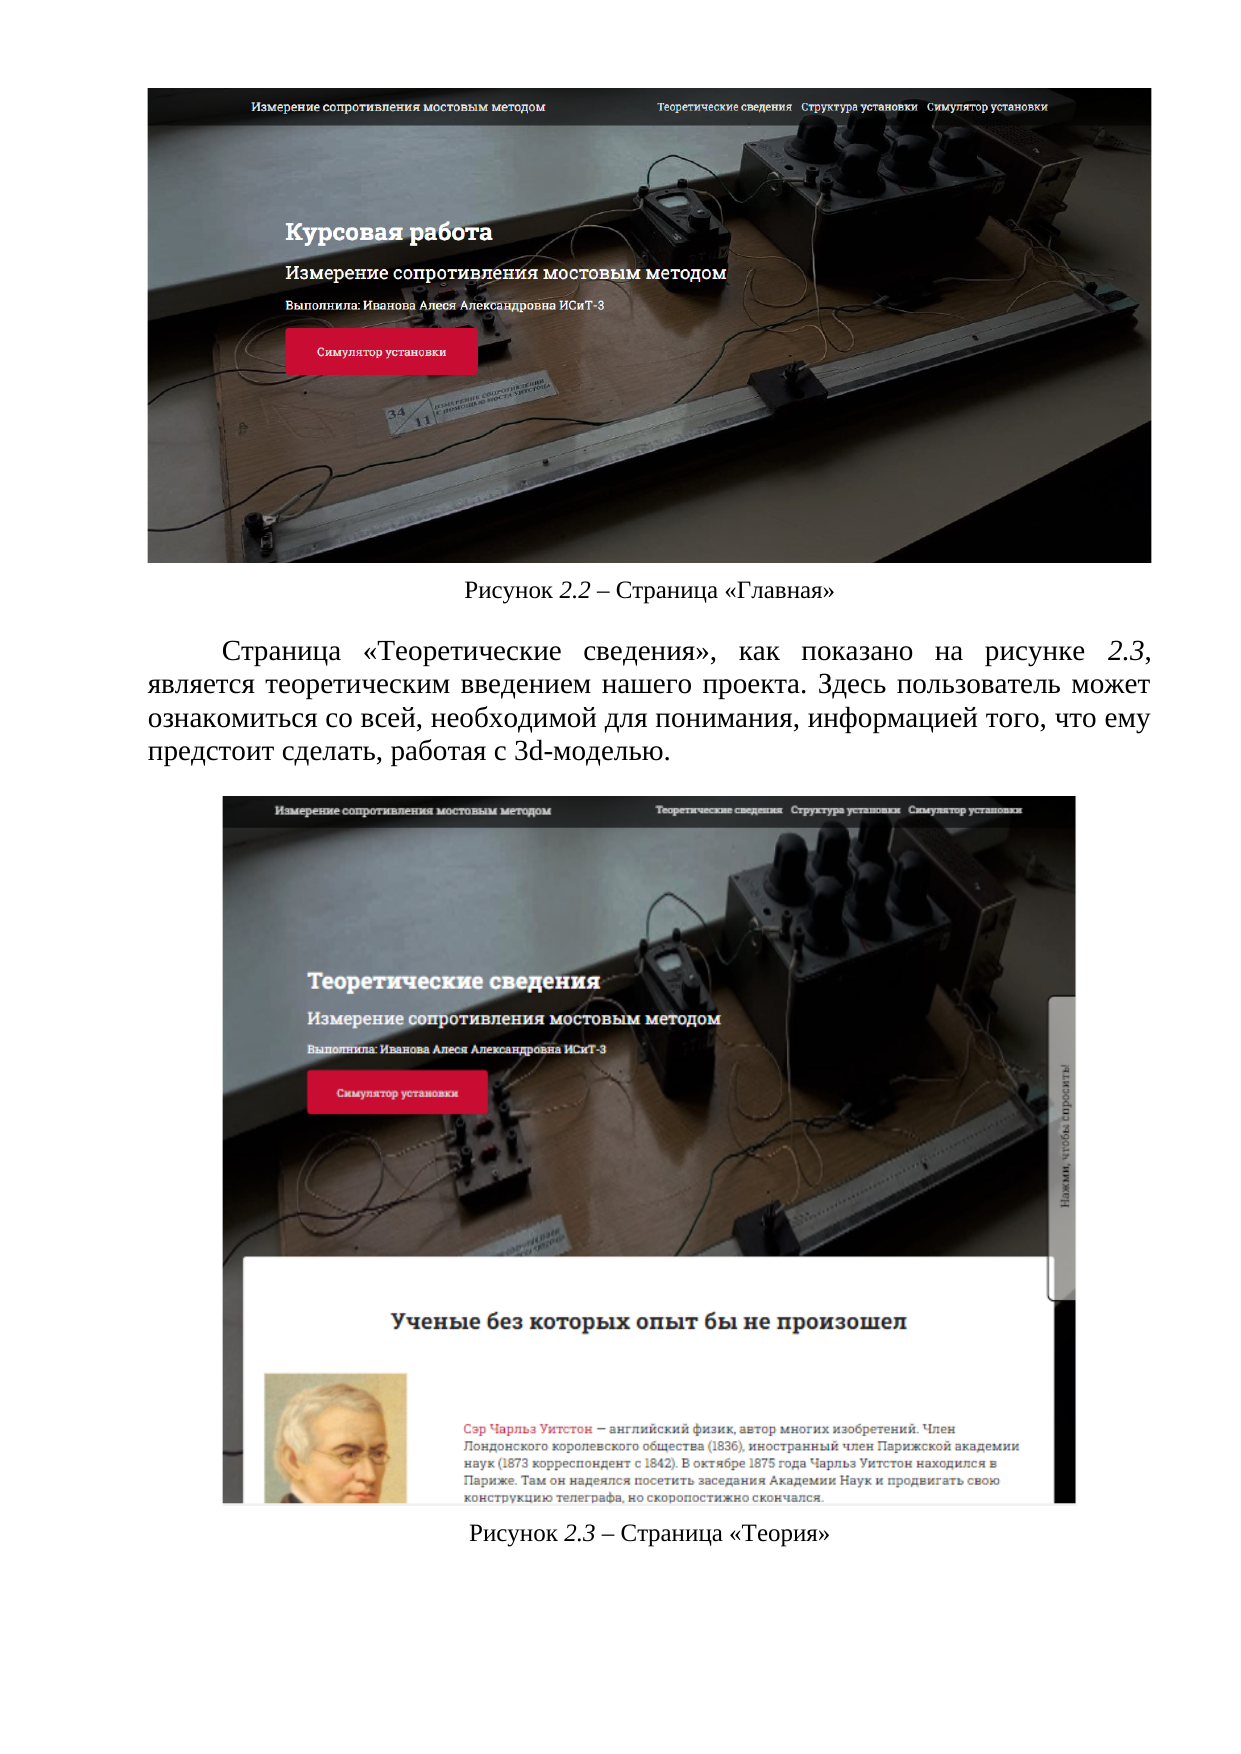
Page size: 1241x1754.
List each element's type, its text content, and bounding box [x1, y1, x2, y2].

text Рисунок 2.2 – Страница «Главная» [148, 575, 1152, 603]
picture [222, 796, 1077, 1506]
text Рисунок 2.3 – Страница «Теория» [148, 1518, 1152, 1547]
text Страница «Теоретические сведения», как показано на рисунке 2.3, является теоретическим введением нашего проекта. Здесь пользователь может ознакомиться со всей, необходимой для понимания, информацией того, что ему предстоит сделать, работая с 3d-моделью. [148, 633, 1152, 767]
picture [147, 88, 1152, 563]
